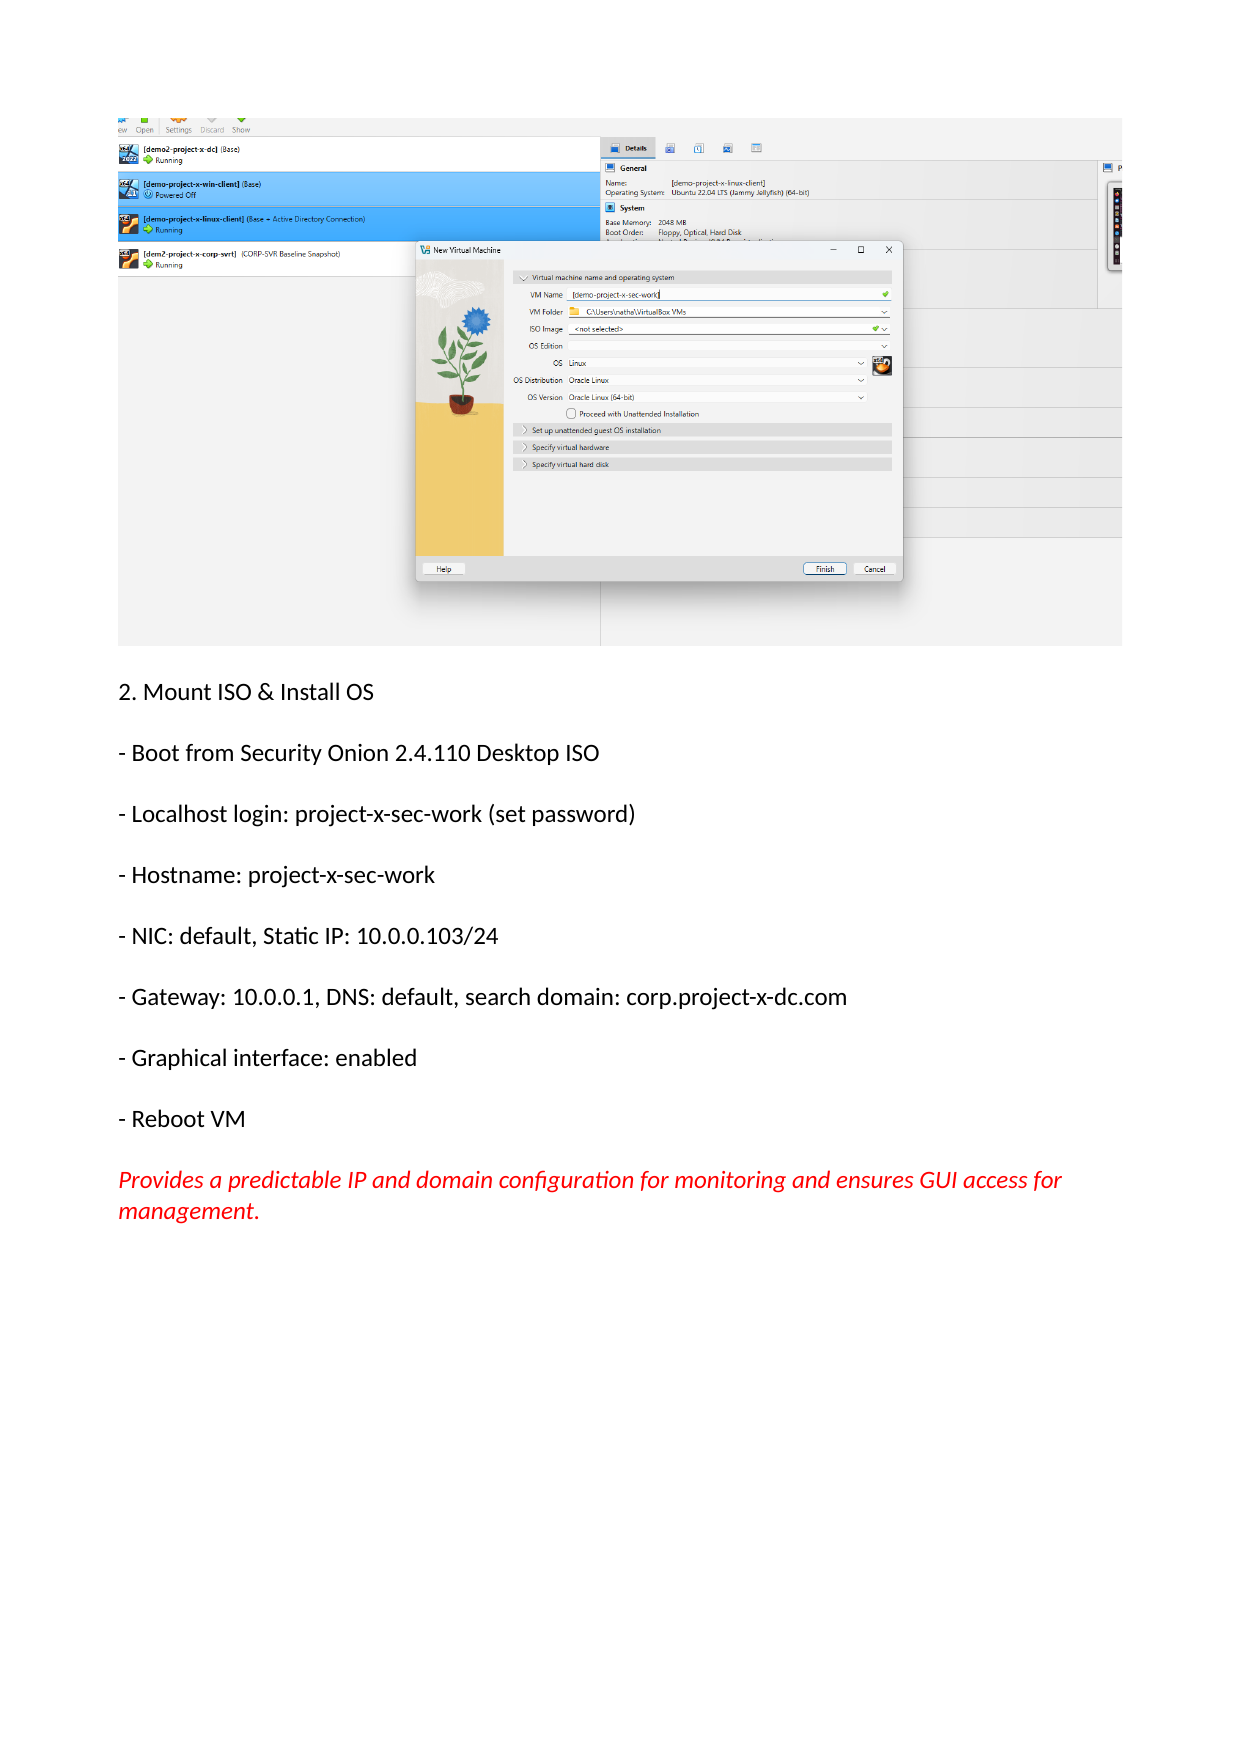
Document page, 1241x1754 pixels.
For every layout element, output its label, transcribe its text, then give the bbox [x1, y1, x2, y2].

text - NIC: default, Static IP: 10.0.0.103/24 [118, 920, 1122, 951]
text - Boot from Security Onion 2.4.110 Desktop ISO [118, 737, 1122, 768]
text - Hostname: project-x-sec-work [118, 859, 1122, 890]
picture [118, 118, 1123, 646]
text - Gateway: 10.0.0.1, DNS: default, search domain: corp.project-x-dc.com [118, 981, 1122, 1012]
text - Graphical interface: enabled [118, 1042, 1122, 1073]
text - Localhost login: project-x-sec-work (set password) [118, 798, 1122, 829]
text Provides a predictable IP and domain configuration for monitoring and ensures GUI access for management. [118, 1164, 1122, 1226]
text 2. Mount ISO & Install OS [118, 676, 1122, 707]
text - Reboot VM [118, 1103, 1122, 1134]
